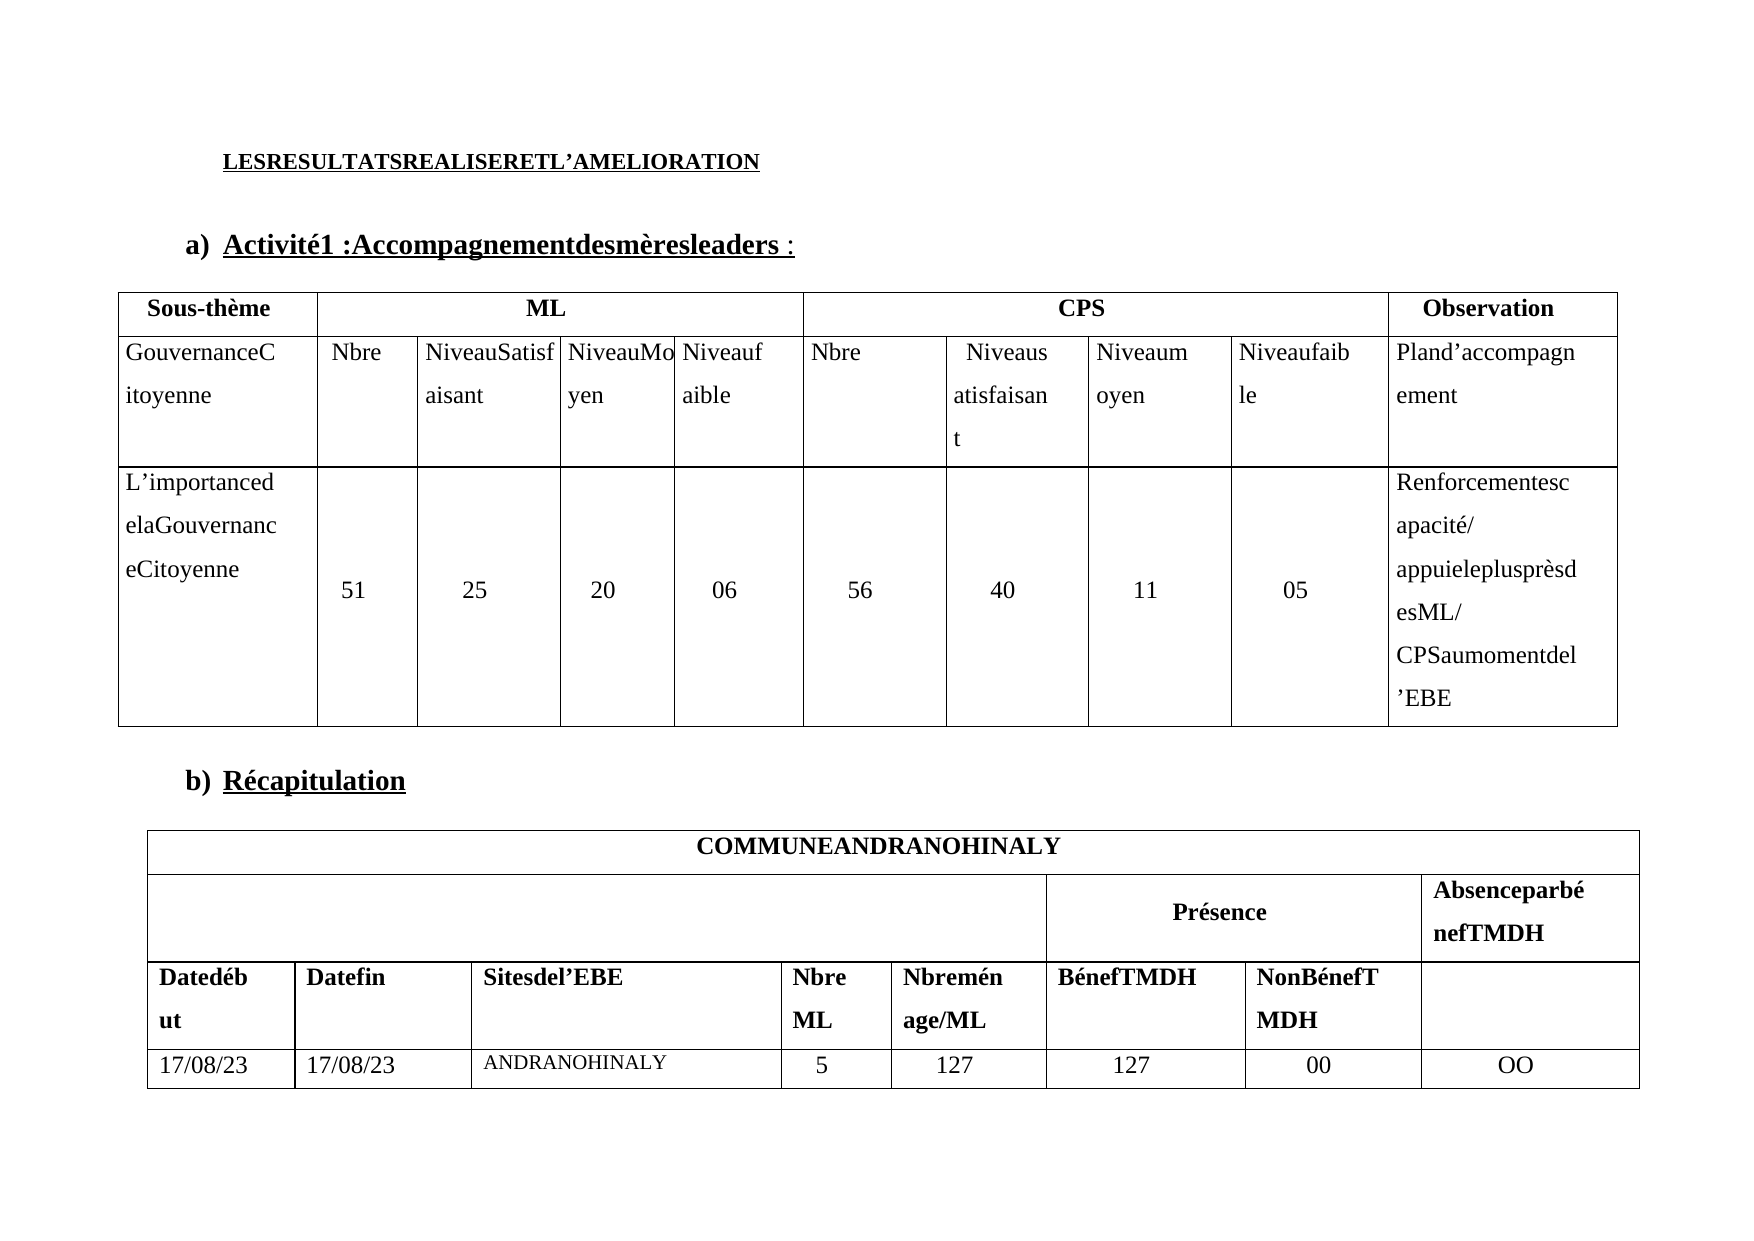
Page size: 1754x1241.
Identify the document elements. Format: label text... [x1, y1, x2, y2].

table_header CPS [804, 293, 1388, 336]
table_cell Bénef TMDH [1047, 963, 1245, 1049]
table_cell 5 [782, 1050, 891, 1088]
table_cell Niveau faible [1232, 337, 1388, 466]
table_cell 06 [675, 468, 803, 726]
table_cell Niveau Moyen [561, 337, 674, 466]
table_cell Nbre [804, 337, 946, 466]
table_cell Absence par bénef TMDH [1422, 875, 1639, 961]
table_cell 25 [418, 468, 560, 726]
table_cell Date début [148, 963, 294, 1049]
table_cell OO [1422, 1050, 1639, 1088]
table_cell 05 [1232, 468, 1388, 726]
list Activité 1 : Accompagnement des mères leaders : [185, 227, 1606, 260]
table_header ML [318, 293, 803, 336]
table_cell Gouvernance Citoyenne [119, 337, 317, 466]
table_cell 51 [318, 468, 417, 726]
table_cell Date fin [296, 963, 471, 1049]
table_cell Présence [1047, 875, 1421, 961]
table_cell Nbre ménage/ ML [892, 963, 1046, 1049]
table_cell L’importance de la Gouvernance Citoyenne [119, 468, 317, 726]
table_cell ANDRANOHINALY [472, 1050, 781, 1088]
table_header COMMUNE ANDRANOHINALY [148, 831, 1639, 874]
table_cell Niveau faible [675, 337, 803, 466]
table_cell [148, 875, 1046, 961]
table_cell 127 [1047, 1050, 1245, 1088]
table_cell Plan d’accompagnement [1389, 337, 1617, 466]
table_cell 127 [892, 1050, 1046, 1088]
table_cell Nbre [318, 337, 417, 466]
table_cell 00 [1246, 1050, 1421, 1088]
table_cell Non Bénef TMDH [1246, 963, 1421, 1049]
list Récapitulation [185, 763, 1680, 797]
table_header Sous-thème [119, 293, 317, 336]
table_cell Niveau Satisfaisant [418, 337, 560, 466]
table_cell 17/08/23 [148, 1050, 294, 1088]
table_cell 11 [1089, 468, 1231, 726]
table_cell Nbre ML [782, 963, 891, 1049]
list LES RESULTATS REALISER ET L’AMELIORATION [223, 148, 1680, 174]
table_cell Niveau satisfaisant [947, 337, 1088, 466]
table_header Observation [1389, 293, 1617, 336]
table_cell [1422, 963, 1639, 1049]
table_cell Renforcement es capacité/appuie le plus près des ML/CPS au moment de l’EBE [1389, 468, 1617, 726]
table_cell 20 [561, 468, 674, 726]
table_cell Niveau moyen [1089, 337, 1231, 466]
table_cell 40 [947, 468, 1088, 726]
table_cell 17/08/23 [296, 1050, 471, 1088]
table_cell 56 [804, 468, 946, 726]
table_cell Sites de l’EBE [472, 963, 781, 1049]
